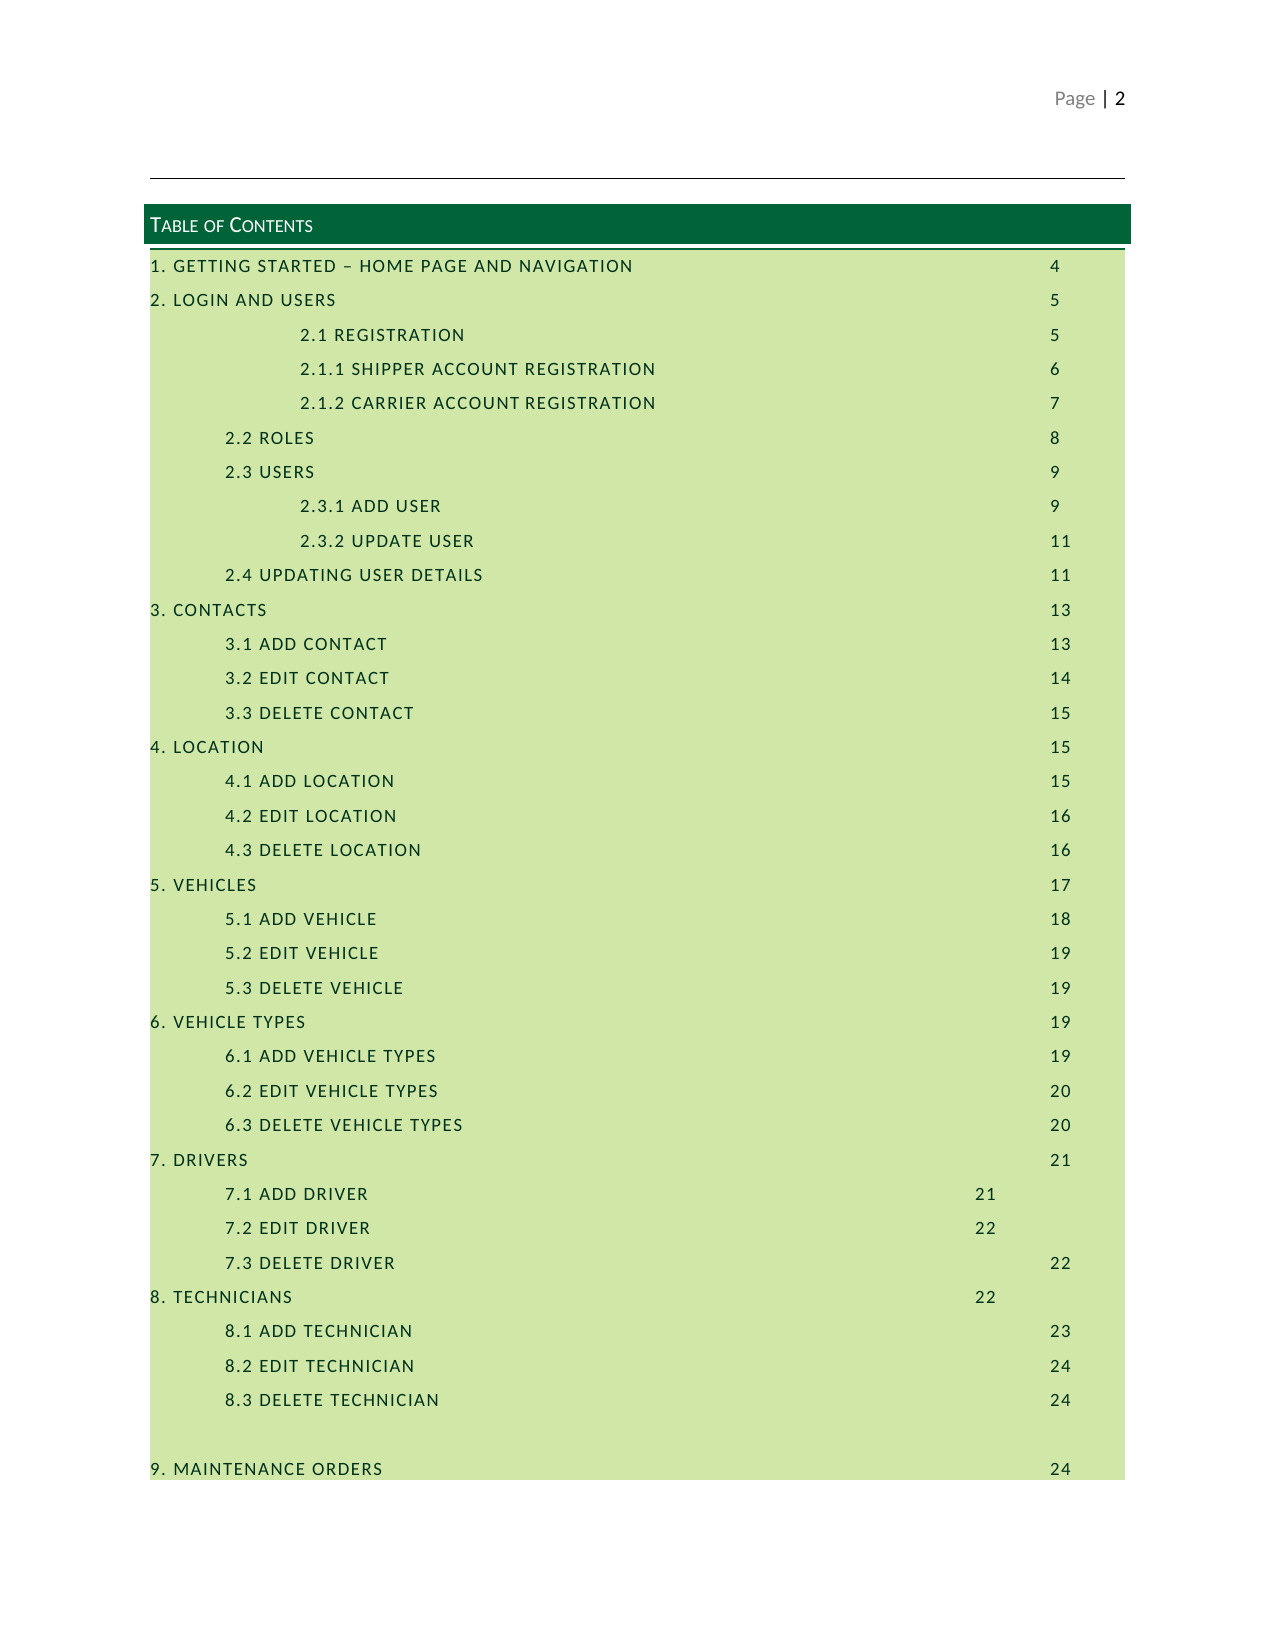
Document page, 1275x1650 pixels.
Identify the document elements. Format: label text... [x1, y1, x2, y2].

subtitle 5.3 Delete Vehicle 19 [150, 970, 1125, 999]
subtitle 4. Location 15 [150, 729, 1125, 758]
subtitle 6. Vehicle Types 19 [150, 1004, 1125, 1033]
subtitle 9. Maintenance Orders 24 [150, 1451, 1125, 1480]
subtitle 1. Getting Started – Home Page and Navigation 4 [150, 250, 1125, 277]
subtitle 2.4 Updating User Details 11 [150, 558, 1125, 586]
subtitle 2. Login and Users 5 [150, 283, 1125, 311]
subtitle 2.3.2 Update User 11 [150, 523, 1125, 552]
subtitle 7. Drivers 21 [150, 1142, 1125, 1171]
subtitle 6.2 Edit Vehicle Types 20 [150, 1073, 1125, 1102]
subtitle 4.1 Add Location 15 [150, 764, 1125, 793]
subtitle 8.1 Add Technician 23 [150, 1314, 1125, 1343]
subtitle 3.1 Add Contact 13 [150, 626, 1125, 655]
subtitle 8. Technicians 22 [150, 1279, 1125, 1308]
subtitle 5.1 Add vehicle 18 [150, 901, 1125, 930]
subtitle 3.3 Delete contact 15 [150, 695, 1125, 724]
subtitle 2.3.1 Add User 9 [150, 489, 1125, 518]
text Table of Contents [150, 210, 1125, 238]
subtitle 8.3 Delete Technician 24 [150, 1383, 1125, 1446]
subtitle 7.2 Edit Driver 22 [150, 1211, 1125, 1239]
subtitle 7.1 Add Driver 21 [150, 1176, 1125, 1205]
subtitle 2.1.1 shipper account Registration 6 [150, 351, 1125, 380]
subtitle 8.2 Edit Technician 24 [150, 1348, 1125, 1377]
subtitle 2.1 Registration 5 [150, 317, 1125, 346]
subtitle 5. Vehicles 17 [150, 867, 1125, 896]
subtitle 3. contacts 13 [150, 592, 1125, 621]
subtitle 4.3 Delete Location 16 [150, 833, 1125, 861]
subtitle 2.3 Users 9 [150, 454, 1125, 483]
subtitle 6.3 Delete Vehicle Types 20 [150, 1108, 1125, 1136]
subtitle 7.3 Delete Driver 22 [150, 1245, 1125, 1274]
subtitle 4.2 Edit Location 16 [150, 798, 1125, 827]
subtitle 3.2 Edit Contact 14 [150, 661, 1125, 689]
subtitle 6.1 Add Vehicle Types 19 [150, 1039, 1125, 1068]
subtitle 5.2 Edit vehicle 19 [150, 936, 1125, 964]
subtitle 2.1.2 Carrier Account Registration 7 [150, 386, 1125, 414]
subtitle 2.2 Roles 8 [150, 420, 1125, 449]
